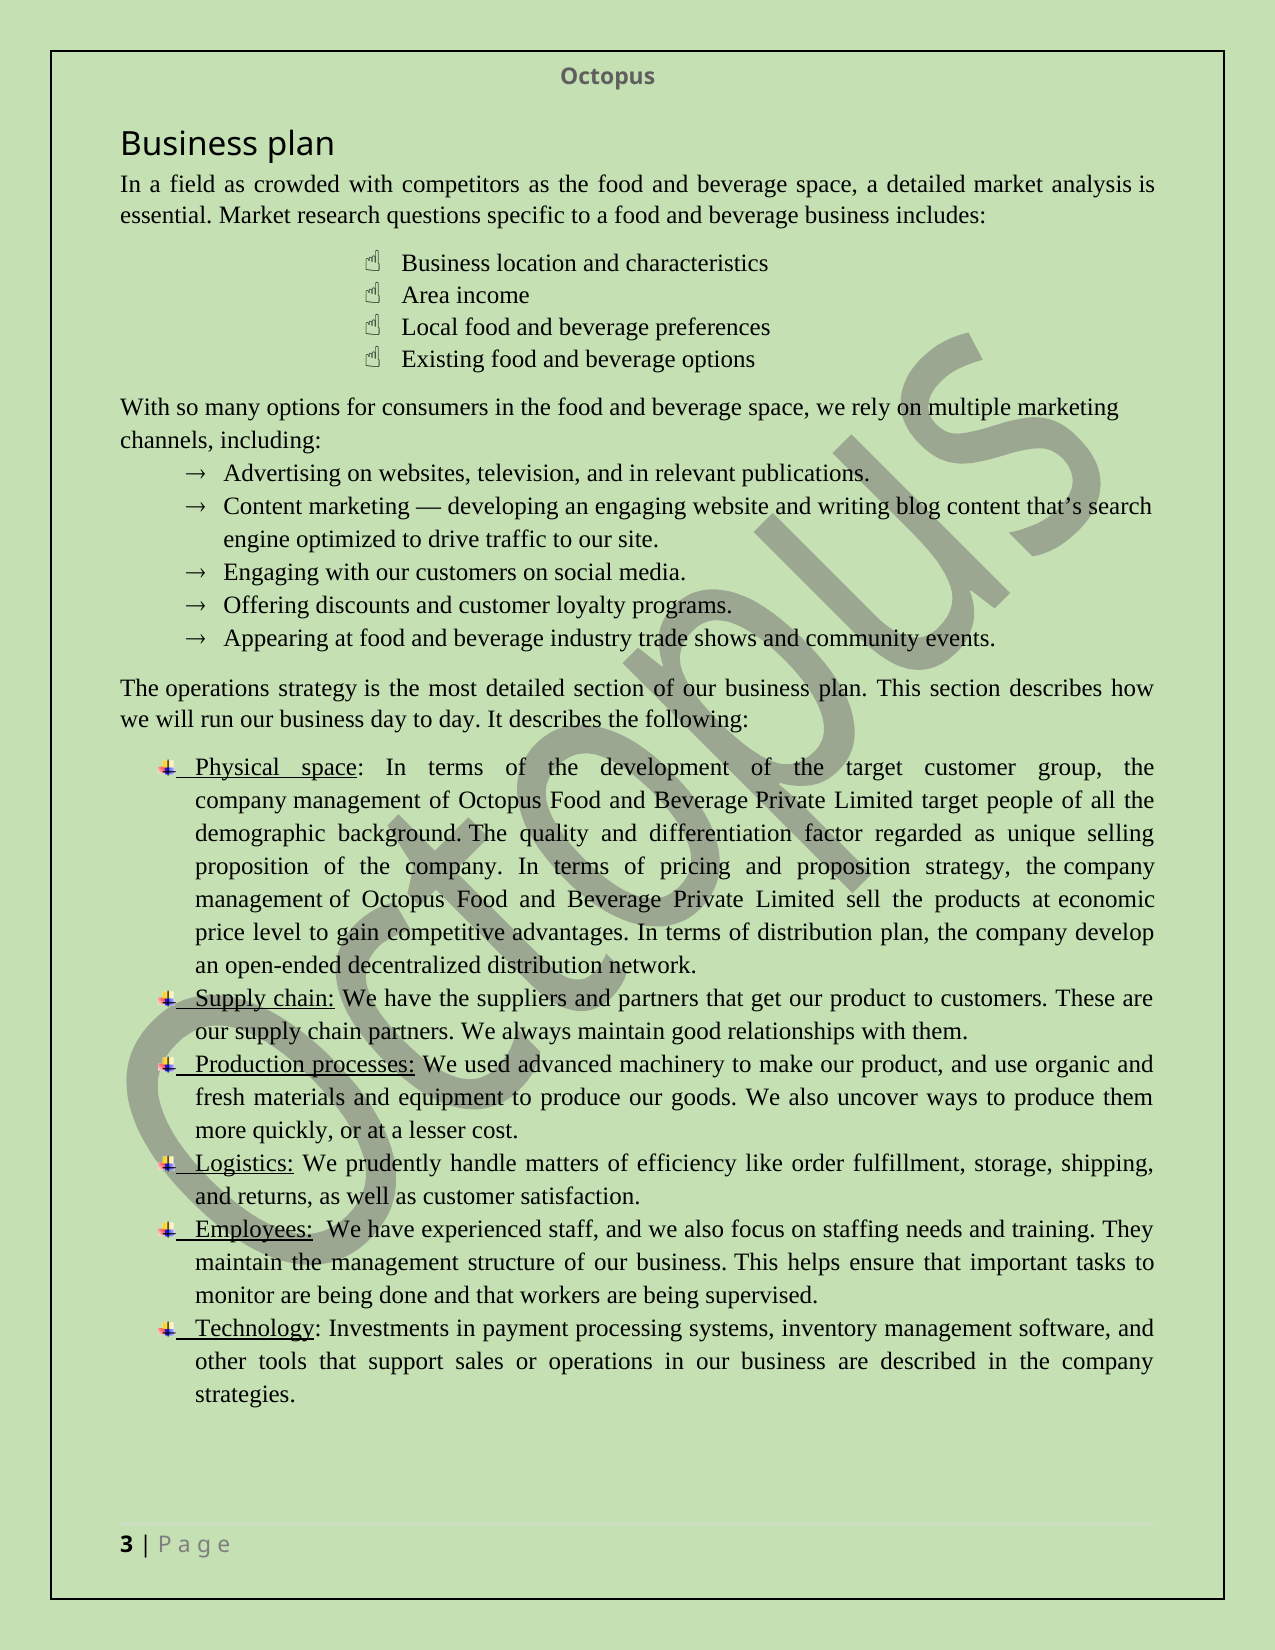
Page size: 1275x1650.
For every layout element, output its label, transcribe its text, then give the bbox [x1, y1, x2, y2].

picture [158, 1055, 176, 1073]
list Local food and beverage preferences [364, 312, 1155, 341]
subtitle Business plan [120, 120, 1155, 165]
picture [158, 758, 176, 776]
list Technology: Investments in payment processing systems, inventory management software, and other tools that support sales or operations in our business are described in the company strategies. [157, 1313, 1155, 1408]
list Advertising on websites, television, and in relevant publications. [186, 458, 1155, 487]
list Area income [364, 280, 1155, 309]
list Physical space: In terms of the development of the target customer group, the company management of Octopus Food and Beverage Private Limited target people of all the demographic background. The quality and differentiation factor regarded as unique selling proposition of the company. In terms of pricing and proposition strategy, the company management of Octopus Food and Beverage Private Limited sell the products at economic price level to gain competitive advantages. In terms of distribution plan, the company develop an open-ended decentralized distribution network. [157, 752, 1155, 979]
list Production processes: We used advanced machinery to make our product, and use organic and fresh materials and equipment to produce our goods. We also uncover ways to produce them more quickly, or at a lesser cost. [157, 1049, 1155, 1144]
list Supply chain: We have the suppliers and partners that get our product to customers. These are our supply chain partners. We always maintain good relationships with them. [157, 983, 1155, 1045]
list Existing food and beverage options [364, 344, 1155, 373]
picture [158, 1154, 176, 1172]
picture [158, 1320, 176, 1337]
list Content marketing — developing an engaging website and writing blog content that’s search engine optimized to drive traffic to our site. [186, 491, 1155, 553]
picture [158, 1220, 176, 1238]
list Offering discounts and customer loyalty programs. [186, 590, 1155, 619]
text The operations strategy is the most detailed section of our business plan. This section describes how we will run our business day to day. It describes the following: [120, 673, 1155, 733]
list Business location and characteristics [364, 248, 1155, 277]
list Employees: We have experienced staff, and we also focus on staffing needs and training. They maintain the management structure of our business. This helps ensure that important tasks to monitor are being done and that workers are being supervised. [157, 1214, 1155, 1309]
list Logistics: We prudently handle matters of efficiency like order fulfillment, storage, shipping, and returns, as well as customer satisfaction. [157, 1148, 1155, 1210]
list Appearing at food and beverage industry trade shows and community events. [186, 623, 1155, 652]
picture [158, 989, 176, 1007]
text In a field as crowded with competitors as the food and beverage space, a detailed market analysis is essential. Market research questions specific to a food and beverage business includes: [120, 169, 1155, 229]
list Engaging with our customers on social media. [186, 557, 1155, 586]
text With so many options for consumers in the food and beverage space, we rely on multiple marketing channels, including: [120, 392, 1155, 454]
